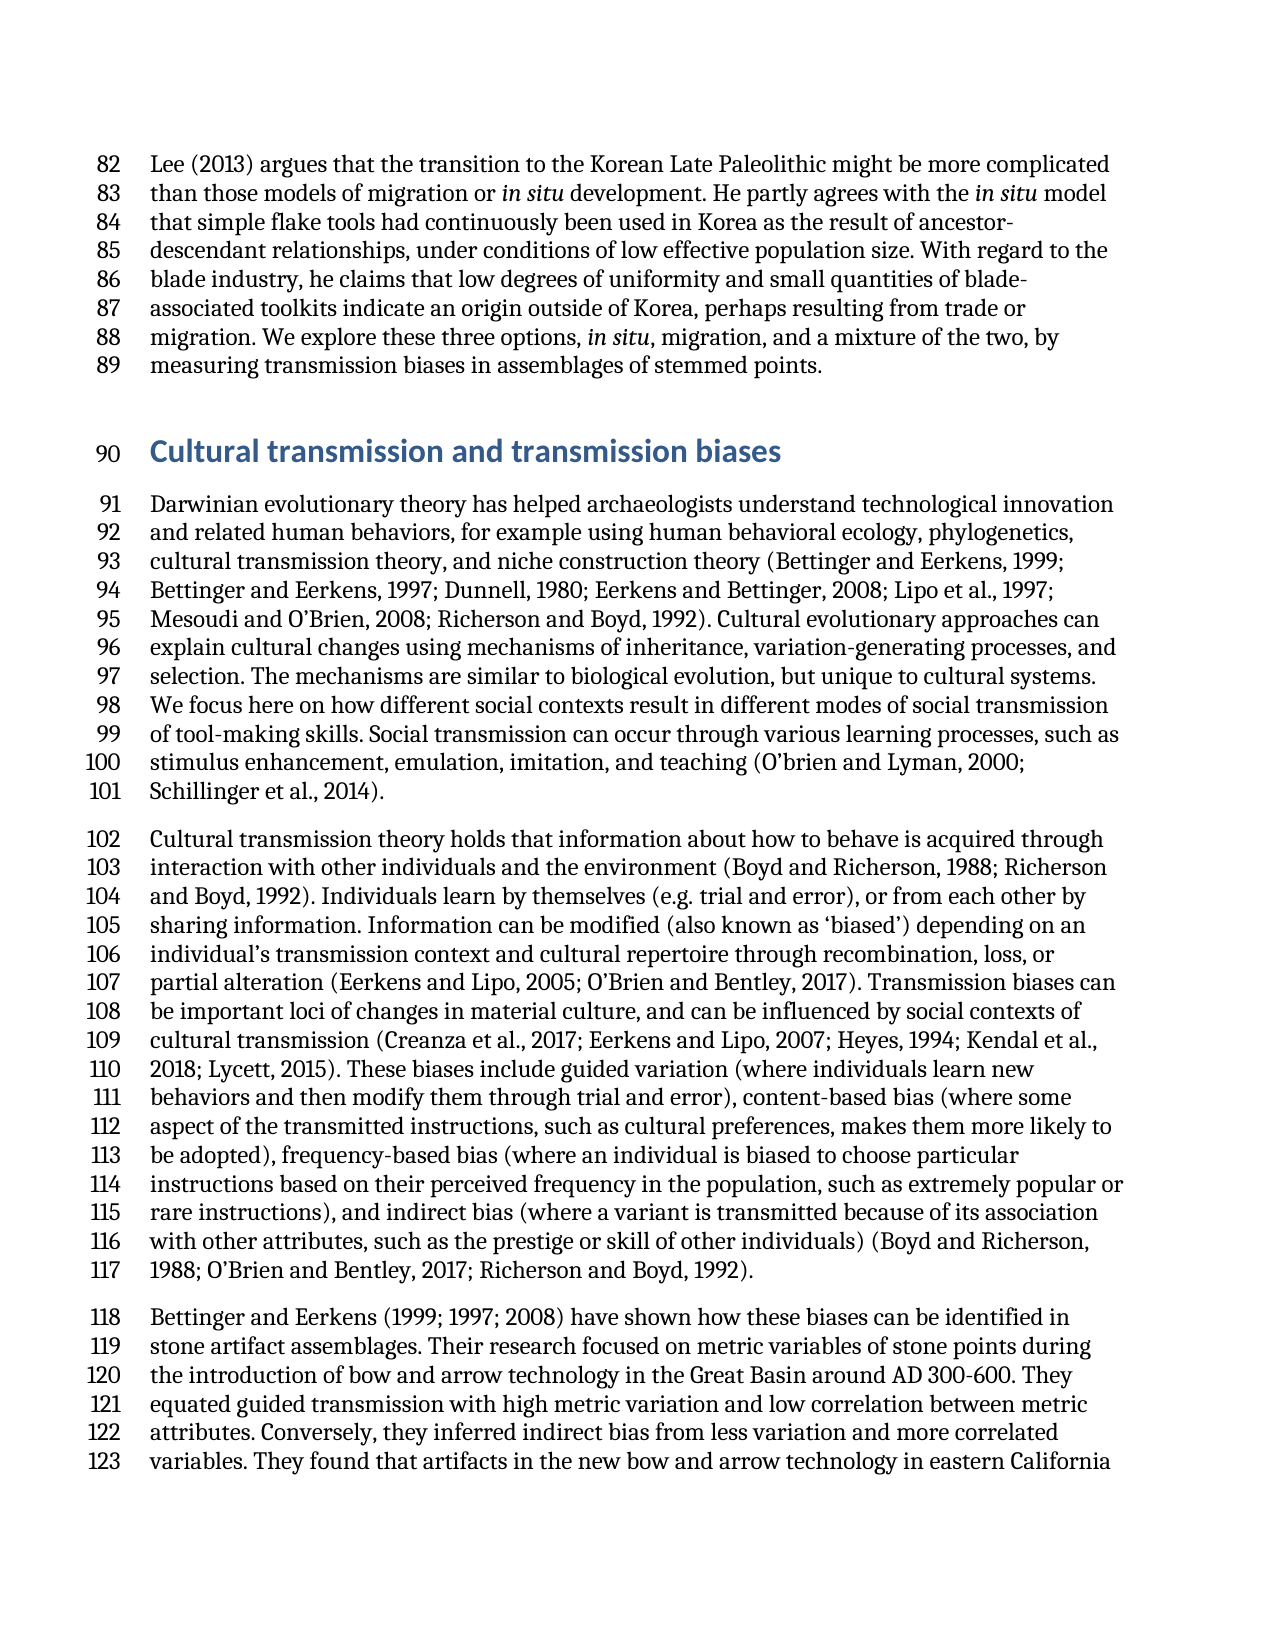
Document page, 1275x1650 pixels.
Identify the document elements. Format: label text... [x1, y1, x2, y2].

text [150, 1303, 1125, 1476]
subtitle Cultural transmission and transmission biases [150, 430, 1125, 471]
text Darwinian evolutionary theory has helped archaeologists understand technological innovation and related human behaviors, for example using human behavioral ecology, phylogenetics, cultural transmission theory, and niche construction theory (Bettinger and Eerkens, 1999; Bettinger and Eerkens, 1997; Dunnell, 1980; Eerkens and Bettinger, 2008; Lipo et al., 1997; Mesoudi and O’Brien, 2008; Richerson and Boyd, 1992). Cultural evolutionary approaches can explain cultural changes using mechanisms of inheritance, variation-generating processes, and selection. The mechanisms are similar to biological evolution, but unique to cultural systems. We focus here on how different social contexts result in different modes of social transmission of tool-making skills. Social transmission can occur through various learning processes, such as stimulus enhancement, emulation, imitation, and teaching (O’brien and Lyman, 2000; Schillinger et al., 2014). [150, 489, 1125, 806]
text Lee (2013) argues that the transition to the Korean Late Paleolithic might be more complicated than those models of migration or in situ development. He partly agrees with the in situ model that simple flake tools had continuously been used in Korea as the result of ancestor-descendant relationships, under conditions of low effective population size. With regard to the blade industry, he claims that low degrees of uniformity and small quantities of blade-associated toolkits indicate an origin outside of Korea, perhaps resulting from trade or migration. We explore these three options, in situ, migration, and a mixture of the two, by measuring transmission biases in assemblages of stemmed points. [150, 150, 1125, 380]
text Cultural transmission theory holds that information about how to behave is acquired through interaction with other individuals and the environment (Boyd and Richerson, 1988; Richerson and Boyd, 1992). Individuals learn by themselves (e.g. trial and error), or from each other by sharing information. Information can be modified (also known as ‘biased’) depending on an individual’s transmission context and cultural repertoire through recombination, loss, or partial alteration (Eerkens and Lipo, 2005; O’Brien and Bentley, 2017). Transmission biases can be important loci of changes in material culture, and can be influenced by social contexts of cultural transmission (Creanza et al., 2017; Eerkens and Lipo, 2007; Heyes, 1994; Kendal et al., 2018; Lycett, 2015). These biases include guided variation (where individuals learn new behaviors and then modify them through trial and error), content-based bias (where some aspect of the transmitted instructions, such as cultural preferences, makes them more likely to be adopted), frequency-based bias (where an individual is biased to choose particular instructions based on their perceived frequency in the population, such as extremely popular or rare instructions), and indirect bias (where a variant is transmitted because of its association with other attributes, such as the prestige or skill of other individuals) (Boyd and Richerson, 1988; O’Brien and Bentley, 2017; Richerson and Boyd, 1992). [150, 824, 1125, 1284]
